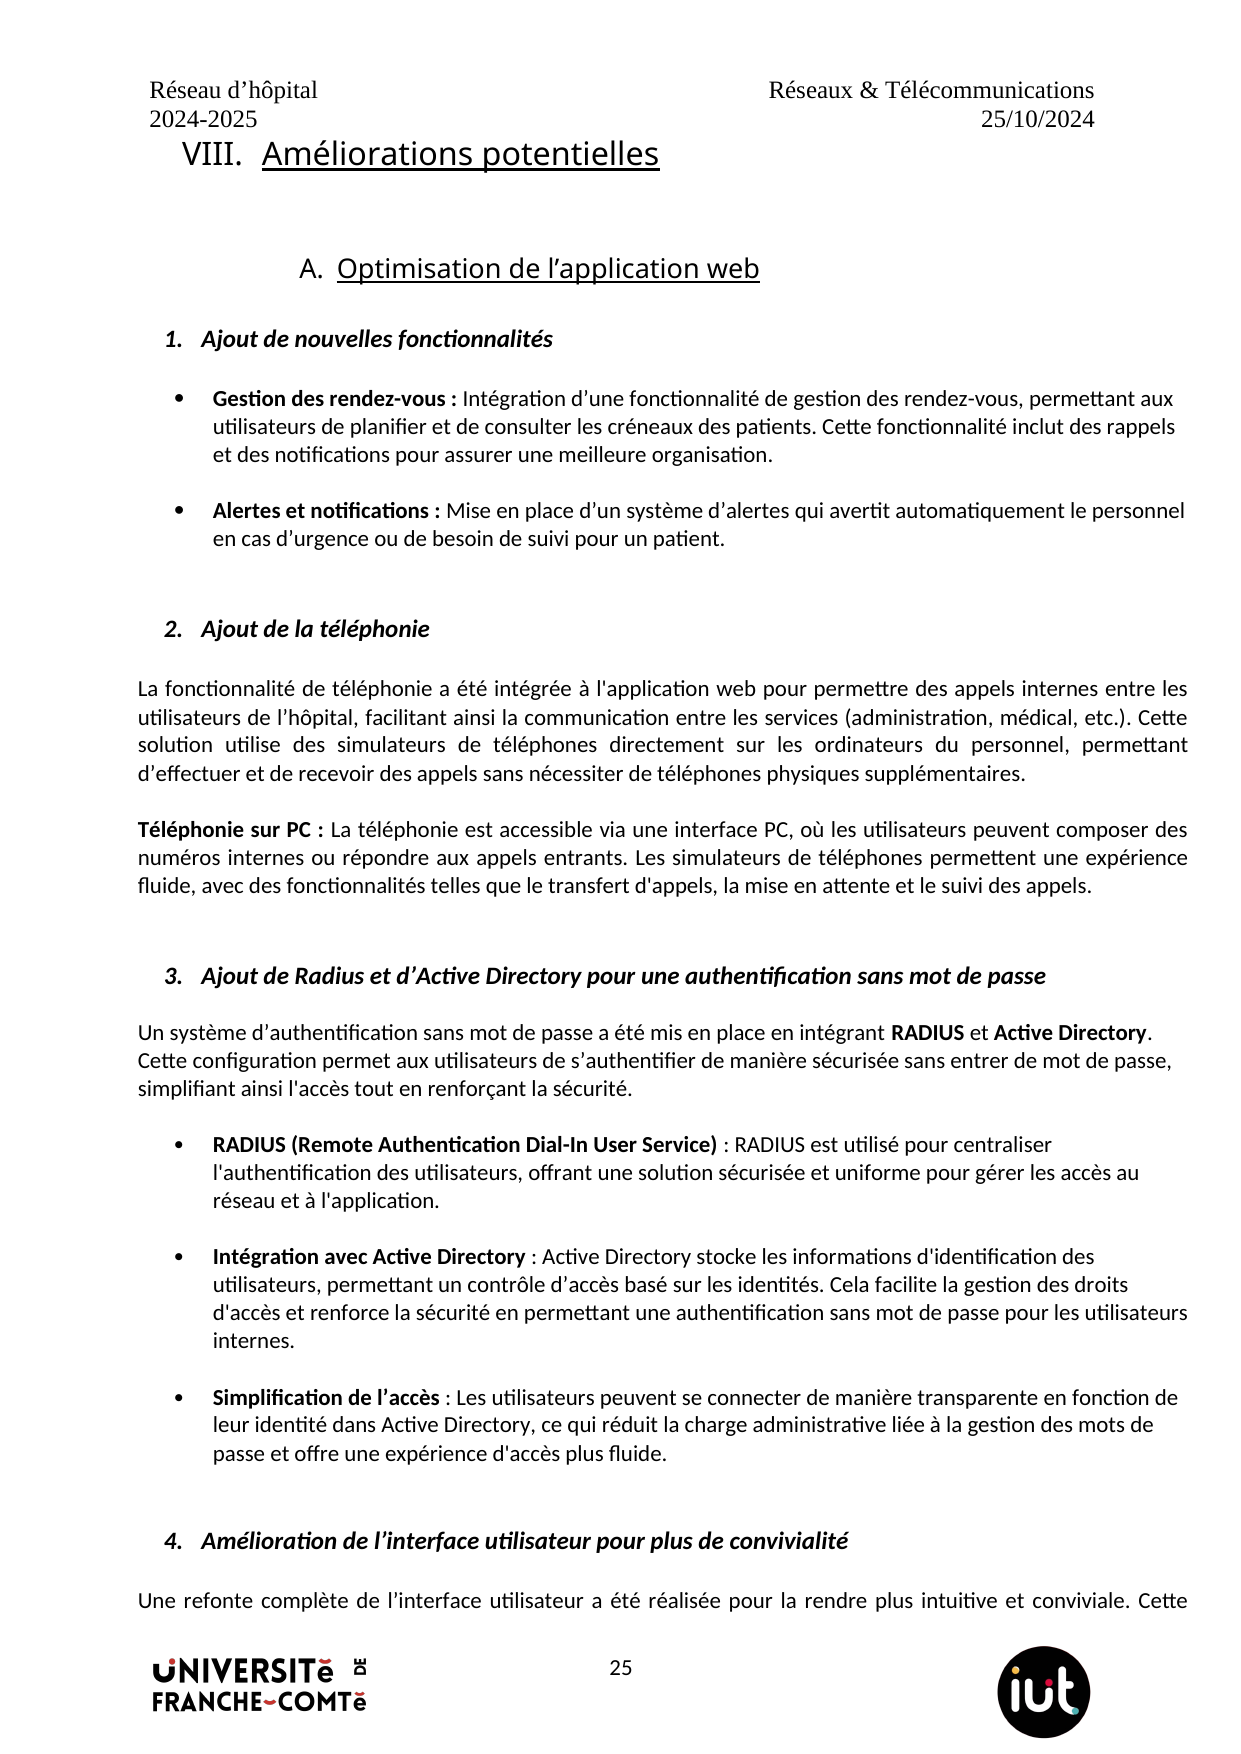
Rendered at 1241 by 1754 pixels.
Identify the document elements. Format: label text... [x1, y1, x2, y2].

subtitle Ajout de Radius et d’Active Directory pour une authentification sans mot de passe [164, 960, 1190, 990]
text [138, 1586, 1190, 1614]
list Simplification de l’accès : Les utilisateurs peuvent se connecter de manière transparente en fonction de leur identité dans Active Directory, ce qui réduit la charge administrative liée à la gestion des mots de passe et offre une expérience d'accès plus fluide. [175, 1383, 1190, 1467]
subtitle Ajout de la téléphonie [164, 613, 1190, 644]
list Gestion des rendez-vous : Intégration d’une fonctionnalité de gestion des rendez-vous, permettant aux utilisateurs de planifier et de consulter les créneaux des patients. Cette fonctionnalité inclut des rappels et des notifications pour assurer une meilleure organisation. [175, 384, 1190, 468]
list RADIUS (Remote Authentication Dial-In User Service) : RADIUS est utilisé pour centraliser l'authentification des utilisateurs, offrant une solution sécurisée et uniforme pour gérer les accès au réseau et à l'application. [175, 1130, 1190, 1214]
subtitle Amélioration de l’interface utilisateur pour plus de convivialité [164, 1525, 1190, 1556]
picture [149, 1654, 370, 1715]
subtitle Ajout de nouvelles fonctionnalités [164, 323, 1190, 354]
list Alertes et notifications : Mise en place d’un système d’alertes qui avertit automatiquement le personnel en cas d’urgence ou de besoin de suivi pour un patient. [175, 496, 1190, 552]
subtitle Optimisation de l’application web [299, 249, 1190, 286]
list Intégration avec Active Directory : Active Directory stocke les informations d'identification des utilisateurs, permettant un contrôle d’accès basé sur les identités. Cela facilite la gestion des droits d'accès et renforce la sécurité en permettant une authentification sans mot de passe pour les utilisateurs internes. [175, 1242, 1190, 1354]
subtitle Améliorations potentielles [243, 131, 1190, 175]
text Téléphonie sur PC : La téléphonie est accessible via une interface PC, où les utilisateurs peuvent composer des numéros internes ou répondre aux appels entrants. Les simulateurs de téléphones permettent une expérience fluide, avec des fonctionnalités telles que le transfert d'appels, la mise en attente et le suivi des appels. [138, 815, 1190, 899]
text Un système d’authentification sans mot de passe a été mis en place en intégrant RADIUS et Active Directory. Cette configuration permet aux utilisateurs de s’authentifier de manière sécurisée sans entrer de mot de passe, simplifiant ainsi l'accès tout en renforçant la sécurité. [138, 1018, 1190, 1102]
text La fonctionnalité de téléphonie a été intégrée à l'application web pour permettre des appels internes entre les utilisateurs de l’hôpital, facilitant ainsi la communication entre les services (administration, médical, etc.). Cette solution utilise des simulateurs de téléphones directement sur les ordinateurs du personnel, permettant d’effectuer et de recevoir des appels sans nécessiter de téléphones physiques supplémentaires. [138, 674, 1190, 787]
picture [993, 1639, 1095, 1743]
